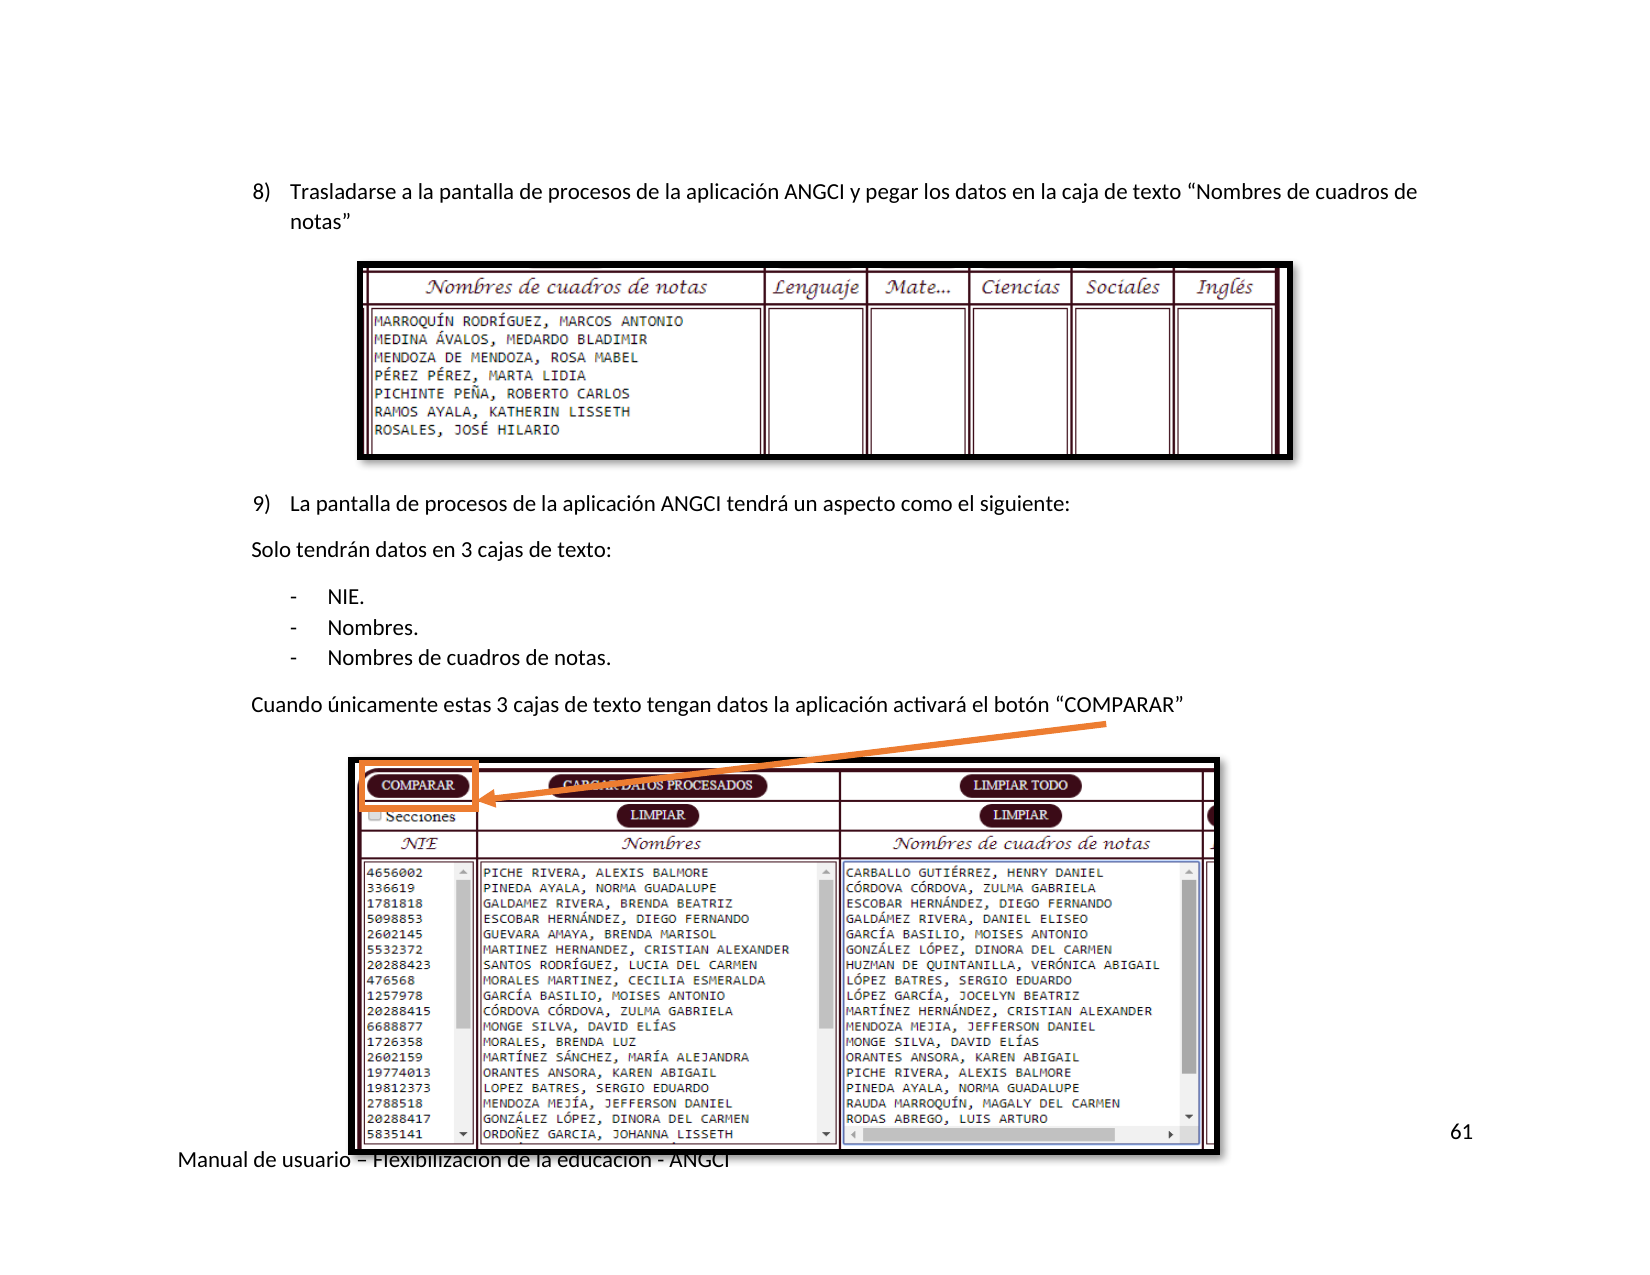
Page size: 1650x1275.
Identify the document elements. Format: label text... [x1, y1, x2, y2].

list La pantalla de procesos de la aplicación ANGCI tendrá un aspecto como el siguiente: [252, 489, 1473, 517]
picture [365, 766, 472, 805]
picture [479, 763, 751, 798]
text Cuando únicamente estas 3 cajas de texto tengan datos la aplicación activará el botón “COMPARAR” [251, 690, 1473, 718]
list Trasladarse a la pantalla de procesos de la aplicación ANGCI y pegar los datos en la caja de texto “Nombres de cuadros de notas” [252, 177, 1473, 235]
list NIE. [290, 582, 1473, 610]
text Solo tendrán datos en 3 cajas de texto: [251, 536, 1473, 563]
picture [363, 268, 1287, 454]
picture [355, 763, 1214, 1149]
list Nombres. [290, 613, 1473, 641]
list Nombres de cuadros de notas. [290, 643, 1473, 671]
